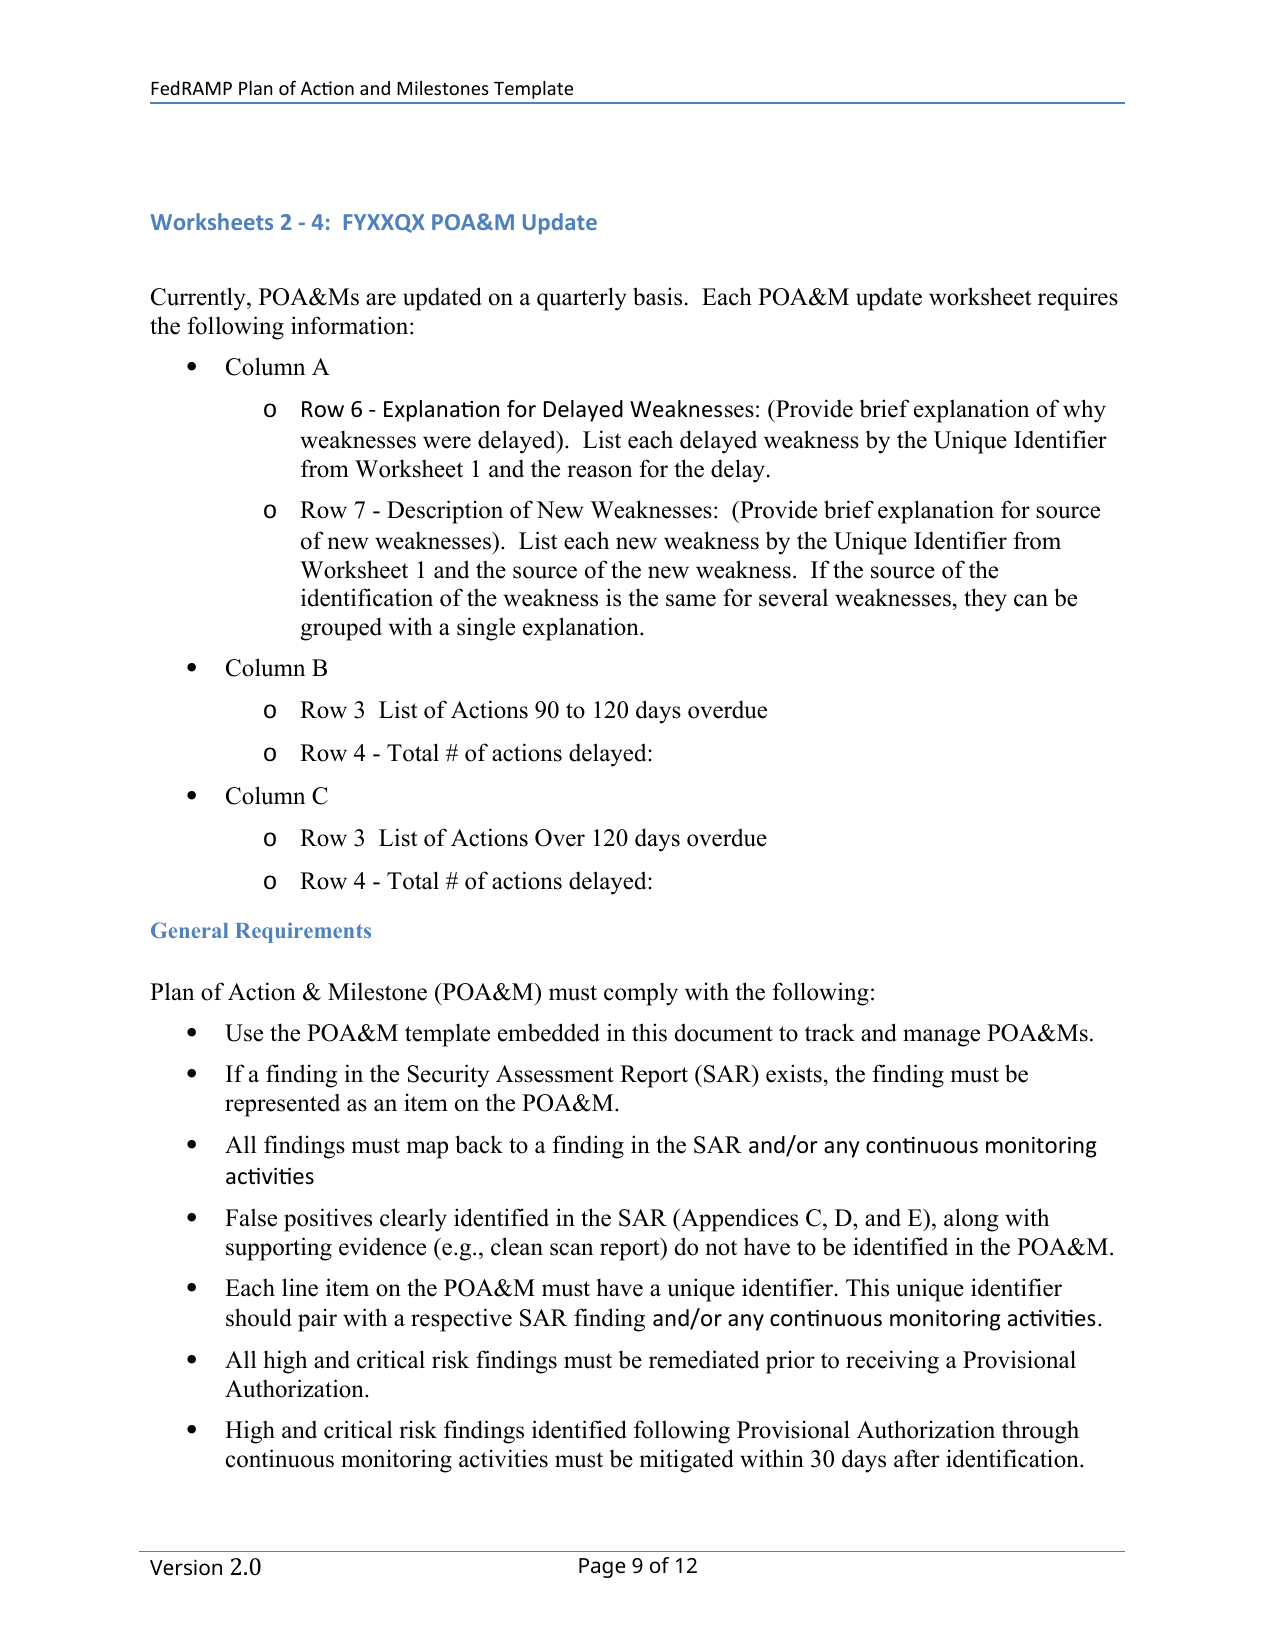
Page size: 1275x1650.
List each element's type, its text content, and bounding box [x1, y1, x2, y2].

list All high and critical risk findings must be remediated prior to receiving a Provisional Authorization. [187, 1345, 1125, 1402]
list Row 3 List of Actions Over 120 days overdue [262, 823, 1125, 853]
list Row 4 - Total # of actions delayed: [262, 738, 1125, 769]
list Each line item on the POA&M must have a unique identifier. This unique identifier should pair with a respective SAR finding and/or any continuous monitoring activities. [187, 1273, 1125, 1332]
list All findings must map back to a finding in the SAR and/or any continuous monitoring activities [187, 1129, 1125, 1191]
list Row 6 - Explanation for Delayed Weaknesses: (Provide brief explanation of why weaknesses were delayed). List each delayed weakness by the Unique Identifier from Worksheet 1 and the reason for the delay. [262, 393, 1125, 483]
list Use the POA&M template embedded in this document to track and manage POA&Ms. [187, 1018, 1125, 1047]
text Currently, POA&Ms are updated on a quarterly basis. Each POA&M update worksheet requires the following information: [150, 282, 1125, 339]
list Row 7 - Description of New Weaknesses: (Provide brief explanation for source of new weaknesses). List each new weakness by the Unique Identifier from Worksheet 1 and the source of the new weakness. If the source of the identification of the weakness is the same for several weaknesses, they can be grouped with a single explanation. [262, 495, 1125, 641]
text Plan of Action & Milestone (POA&M) must comply with the following: [150, 977, 1125, 1006]
list False positives clearly identified in the SAR (Appendices C, D, and E), along with supporting evidence (e.g., clean scan report) do not have to be identified in the POA&M. [187, 1203, 1125, 1261]
list Column A [187, 352, 1125, 381]
list High and critical risk findings identified following Provisional Authorization through continuous monitoring activities must be mitigated within 30 days after identification. [187, 1415, 1125, 1472]
list Row 4 - Total # of actions delayed: [262, 866, 1125, 897]
list If a finding in the Security Assessment Report (SAR) exists, the finding must be represented as an item on the POA&M. [187, 1059, 1125, 1117]
list Column C [187, 781, 1125, 810]
list Column B [187, 653, 1125, 682]
list Row 3 List of Actions 90 to 120 days overdue [262, 695, 1125, 726]
subtitle General Requirements [150, 918, 1125, 944]
subtitle Worksheets 2 - 4: FYXXQX POA&M Update [150, 206, 1125, 236]
